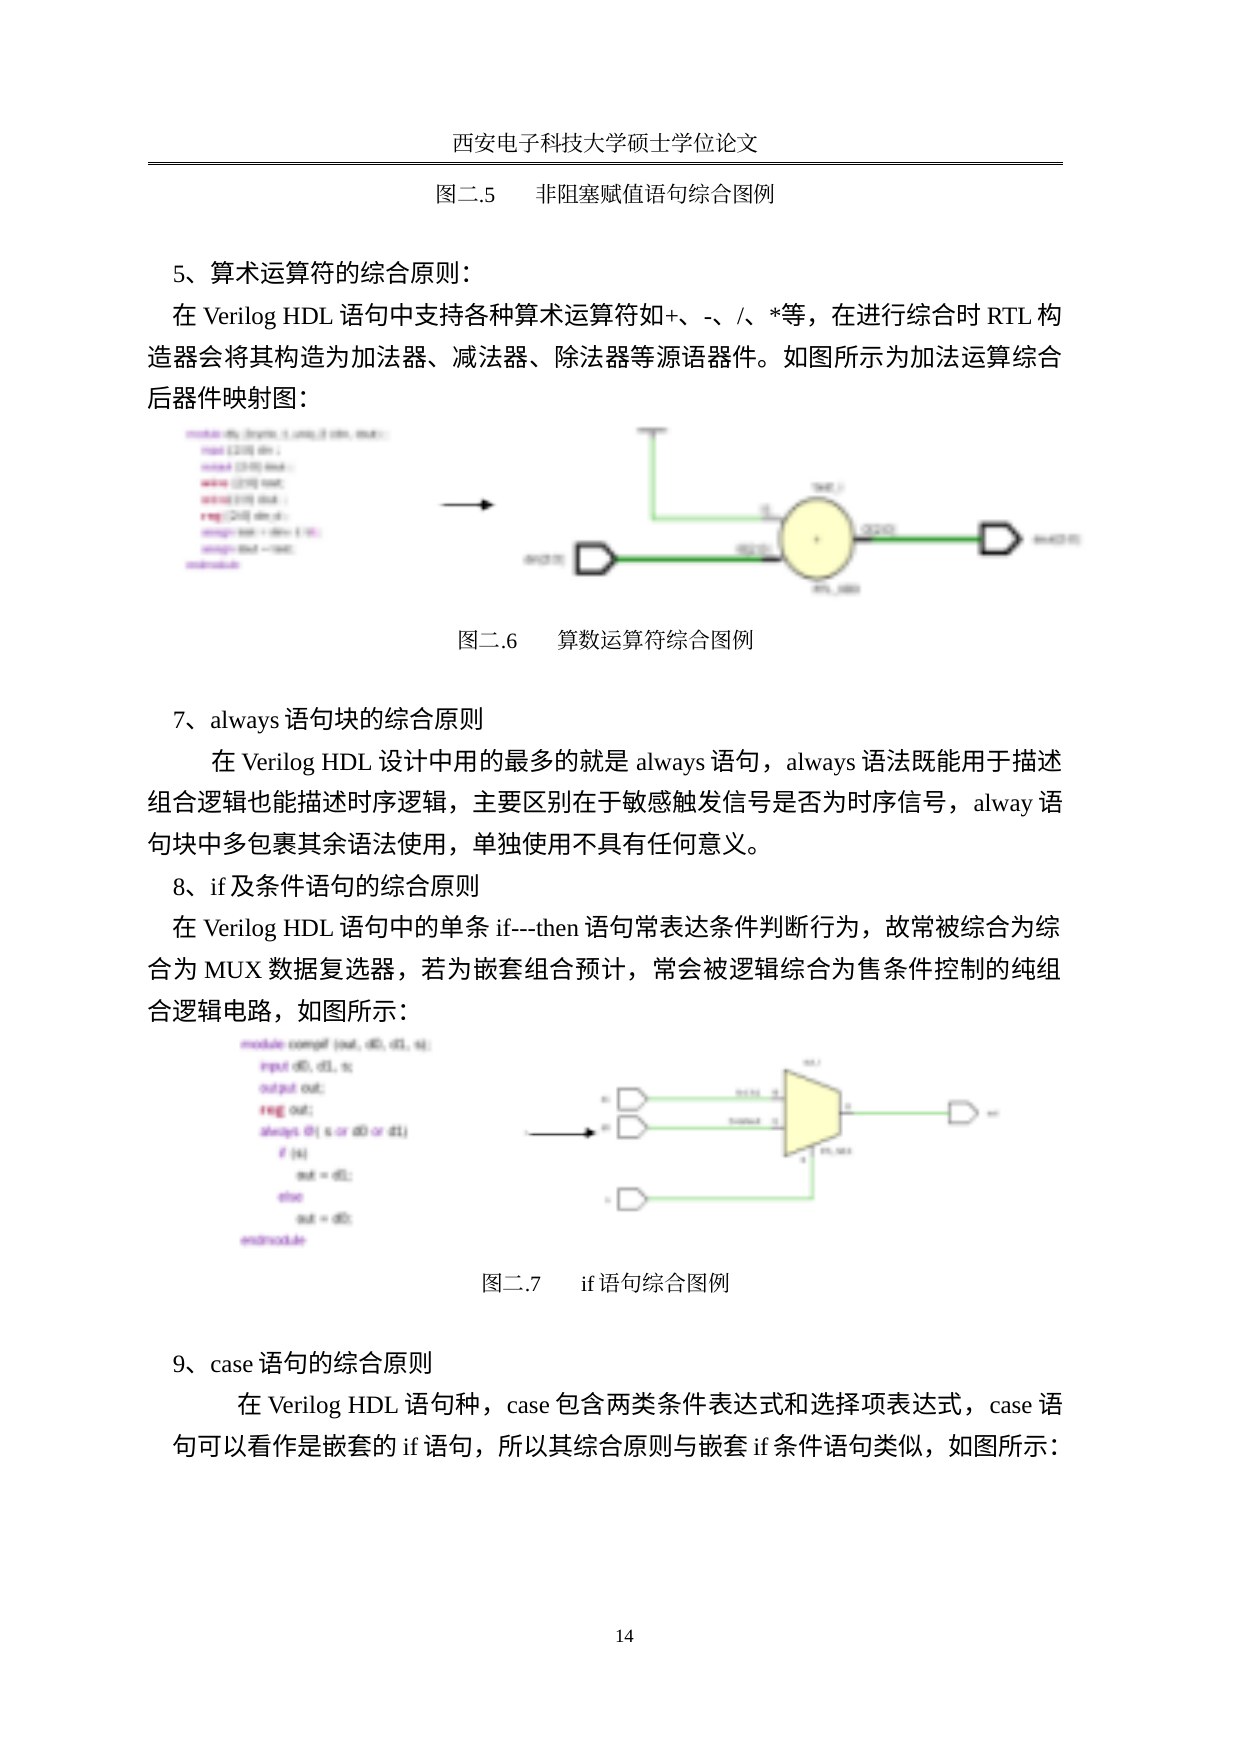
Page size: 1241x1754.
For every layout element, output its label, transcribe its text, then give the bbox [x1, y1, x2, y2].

list if及条件语句的综合原则 [148, 862, 1063, 903]
text 在Verilog HDL语句种，case包含两类条件表达式和选择项表达式，case语句可以看作是嵌套的if语句，所以其综合原则与嵌套if条件语句类似，如图所示： [173, 1380, 1063, 1464]
list always语句块的综合原则 [148, 695, 1063, 737]
list case语句的综合原则 [148, 1339, 1063, 1380]
text 5、算术运算符的综合原则： [148, 249, 1063, 291]
text 非阻塞赋值语句综合图例 [148, 177, 1063, 209]
text 在Verilog HDL语句中支持各种算术运算符如+、-、/、*等，在进行综合时RTL构造器会将其构造为加法器、减法器、除法器等源语器件。如图所示为加法运算综合后器件映射图： [148, 291, 1063, 416]
text 在Verilog HDL语句中的单条if---then语句常表达条件判断行为，故常被综合为综合为MUX数据复选器，若为嵌套组合预计，常会被逻辑综合为售条件控制的纯组合逻辑电路，如图所示： [148, 903, 1063, 1028]
text if语句综合图例 [148, 1267, 1063, 1298]
text 在Verilog HDL设计中用的最多的就是always语句，always语法既能用于描述组合逻辑也能描述时序逻辑，主要区别在于敏感触发信号是否为时序信号，alway语句块中多包裹其余语法使用，单独使用不具有任何意义。 [148, 737, 1063, 862]
text 算数运算符综合图例 [148, 623, 1063, 654]
